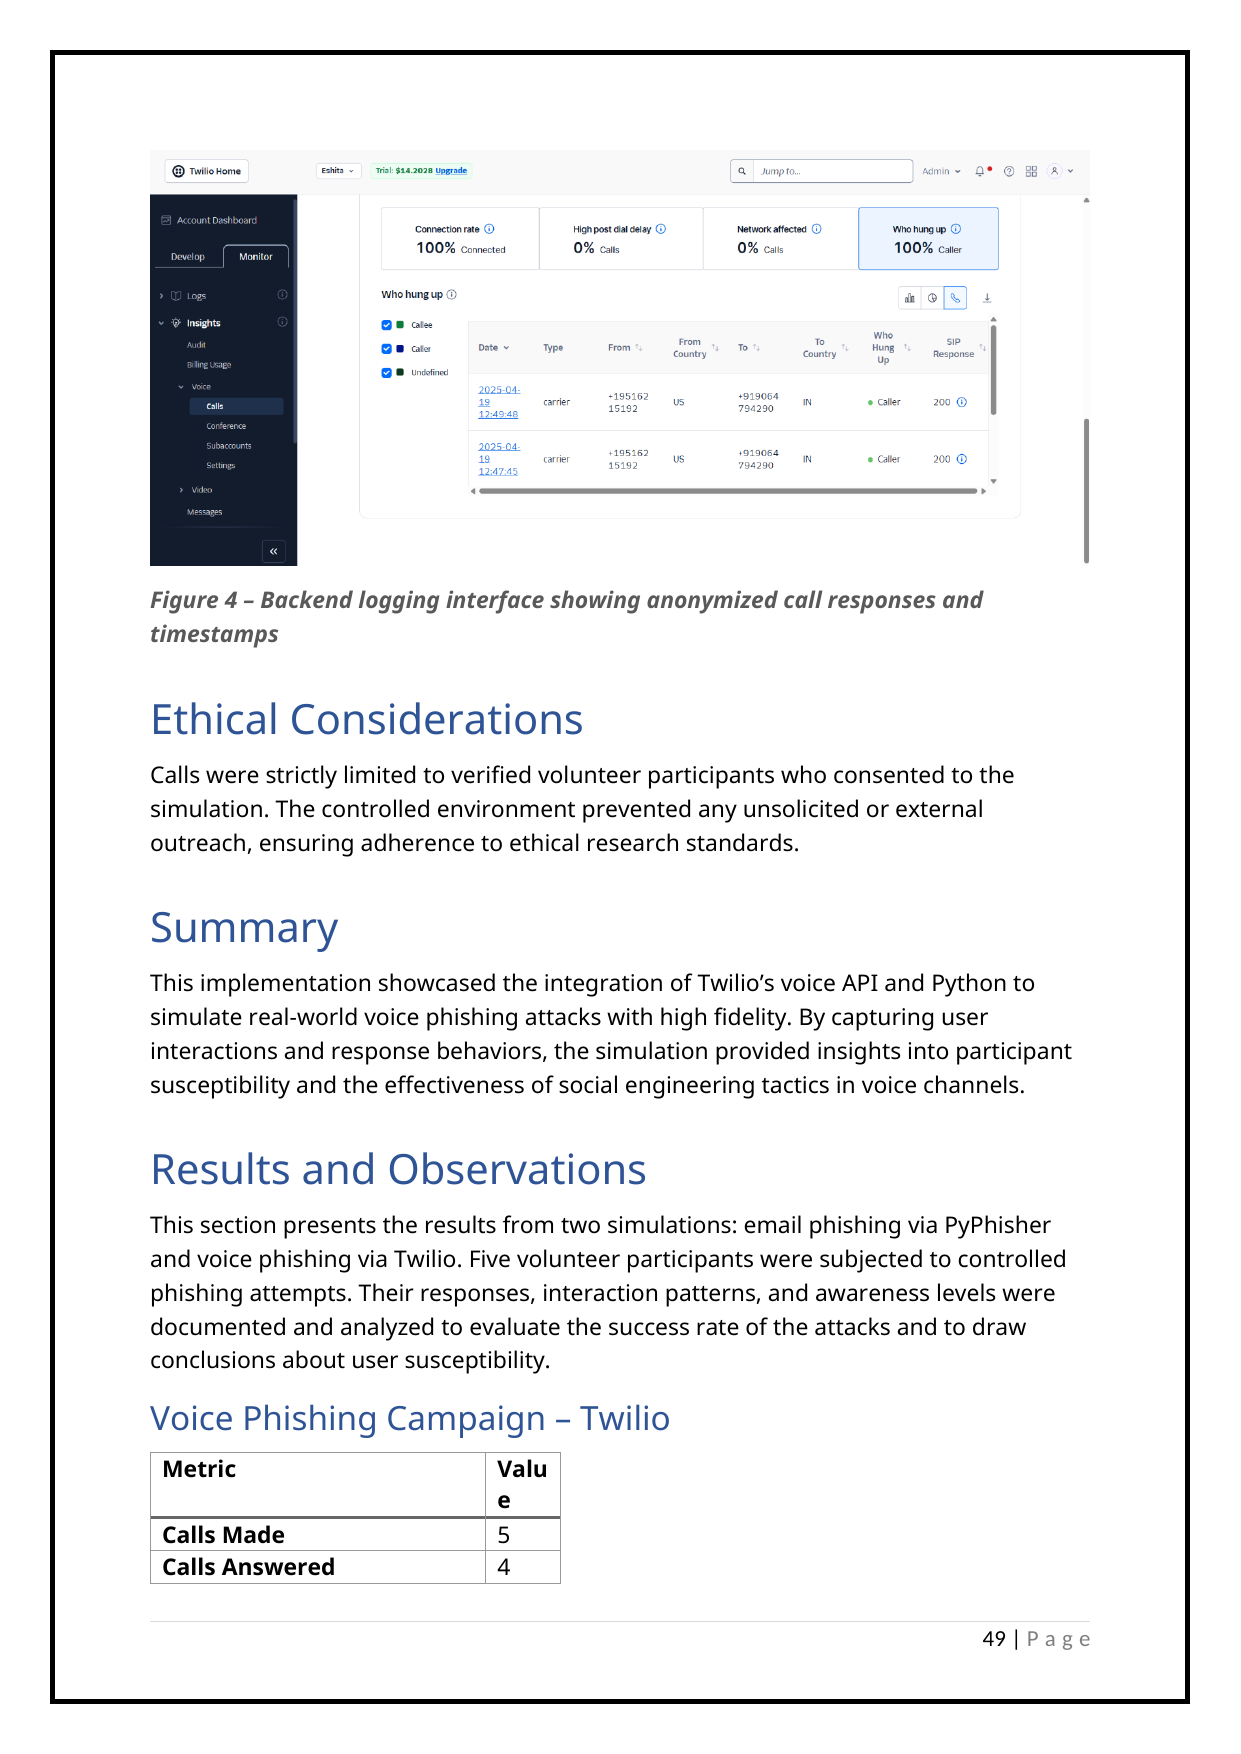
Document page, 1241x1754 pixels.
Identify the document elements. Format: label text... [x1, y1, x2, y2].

subtitle Summary [150, 898, 1090, 954]
text This section presents the results from two simulations: email phishing via PyPhisher and voice phishing via Twilio. Five volunteer participants were subjected to controlled phishing attempts. Their responses, interaction patterns, and awareness levels were documented and analyzed to evaluate the success rate of the attacks and to draw conclusions about user susceptibility. [150, 1209, 1090, 1376]
table_cell Calls Made [151, 1519, 485, 1550]
table_cell 4 [486, 1551, 560, 1582]
table_header Value [486, 1453, 560, 1516]
text Figure 4 – Backend logging interface showing anonymized call responses and timestamps [150, 584, 1090, 649]
subtitle Results and Observations [150, 1140, 1090, 1197]
text This implementation showcased the integration of Twilio’s voice API and Python to simulate real-world voice phishing attacks with high fidelity. By capturing user interactions and response behaviors, the simulation provided insights into participant susceptibility and the effectiveness of social engineering tactics in voice channels. [150, 967, 1090, 1100]
subtitle Voice Phishing Campaign – Twilio [150, 1395, 1090, 1440]
text Calls were strictly limited to verified volunteer participants who consented to the simulation. The controlled environment prevented any unsolicited or external outreach, ensuring adherence to ethical research standards. [150, 759, 1090, 858]
subtitle Ethical Considerations [150, 689, 1090, 746]
table_header Metric [151, 1453, 485, 1516]
table_cell Calls Answered [151, 1551, 485, 1582]
picture [150, 150, 1091, 566]
table_cell 5 [486, 1519, 560, 1550]
